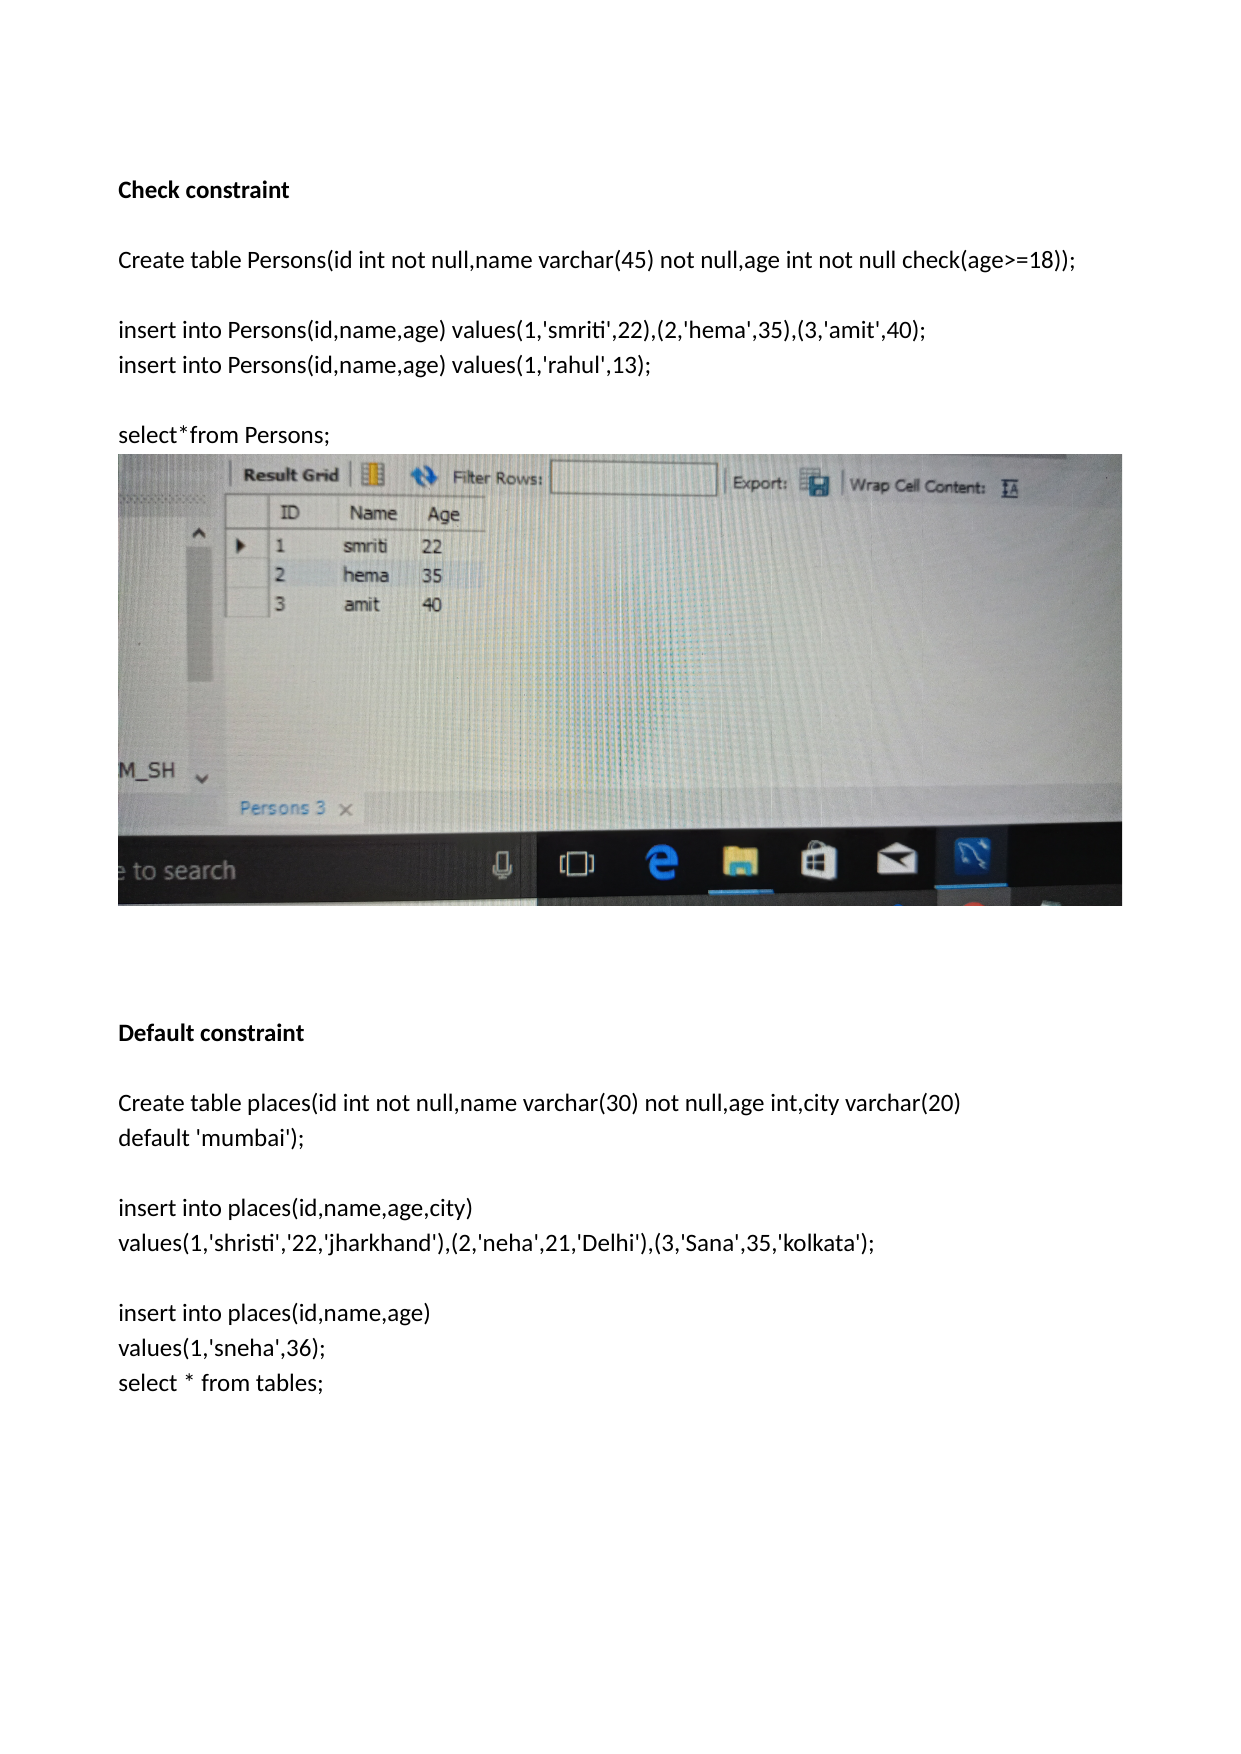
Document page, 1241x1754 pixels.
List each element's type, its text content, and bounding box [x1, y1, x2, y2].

text Check constraint Create table Persons(id int not null,name varchar(45) not null,age int not null check(age>=18)); insert into Persons(id,name,age) values(1,'smriti',22),(2,'hema',35),(3,'amit',40); insert into Persons(id,name,age) values(1,'rahul',13); [118, 174, 1122, 379]
text Default constraint Create table places(id int not null,name varchar(30) not null,age int,city varchar(20) [118, 948, 1122, 1118]
text select*from Persons; [118, 384, 1122, 449]
picture [118, 454, 1123, 906]
text default 'mumbai'); insert into places(id,name,age,city) values(1,'shristi','22,'jharkhand'),(2,'neha',21,'Delhi'),(3,'Sana',35,'kolkata'); insert into places(id,name,age) values(1,'sneha',36); select * from tables; [118, 1123, 1122, 1398]
